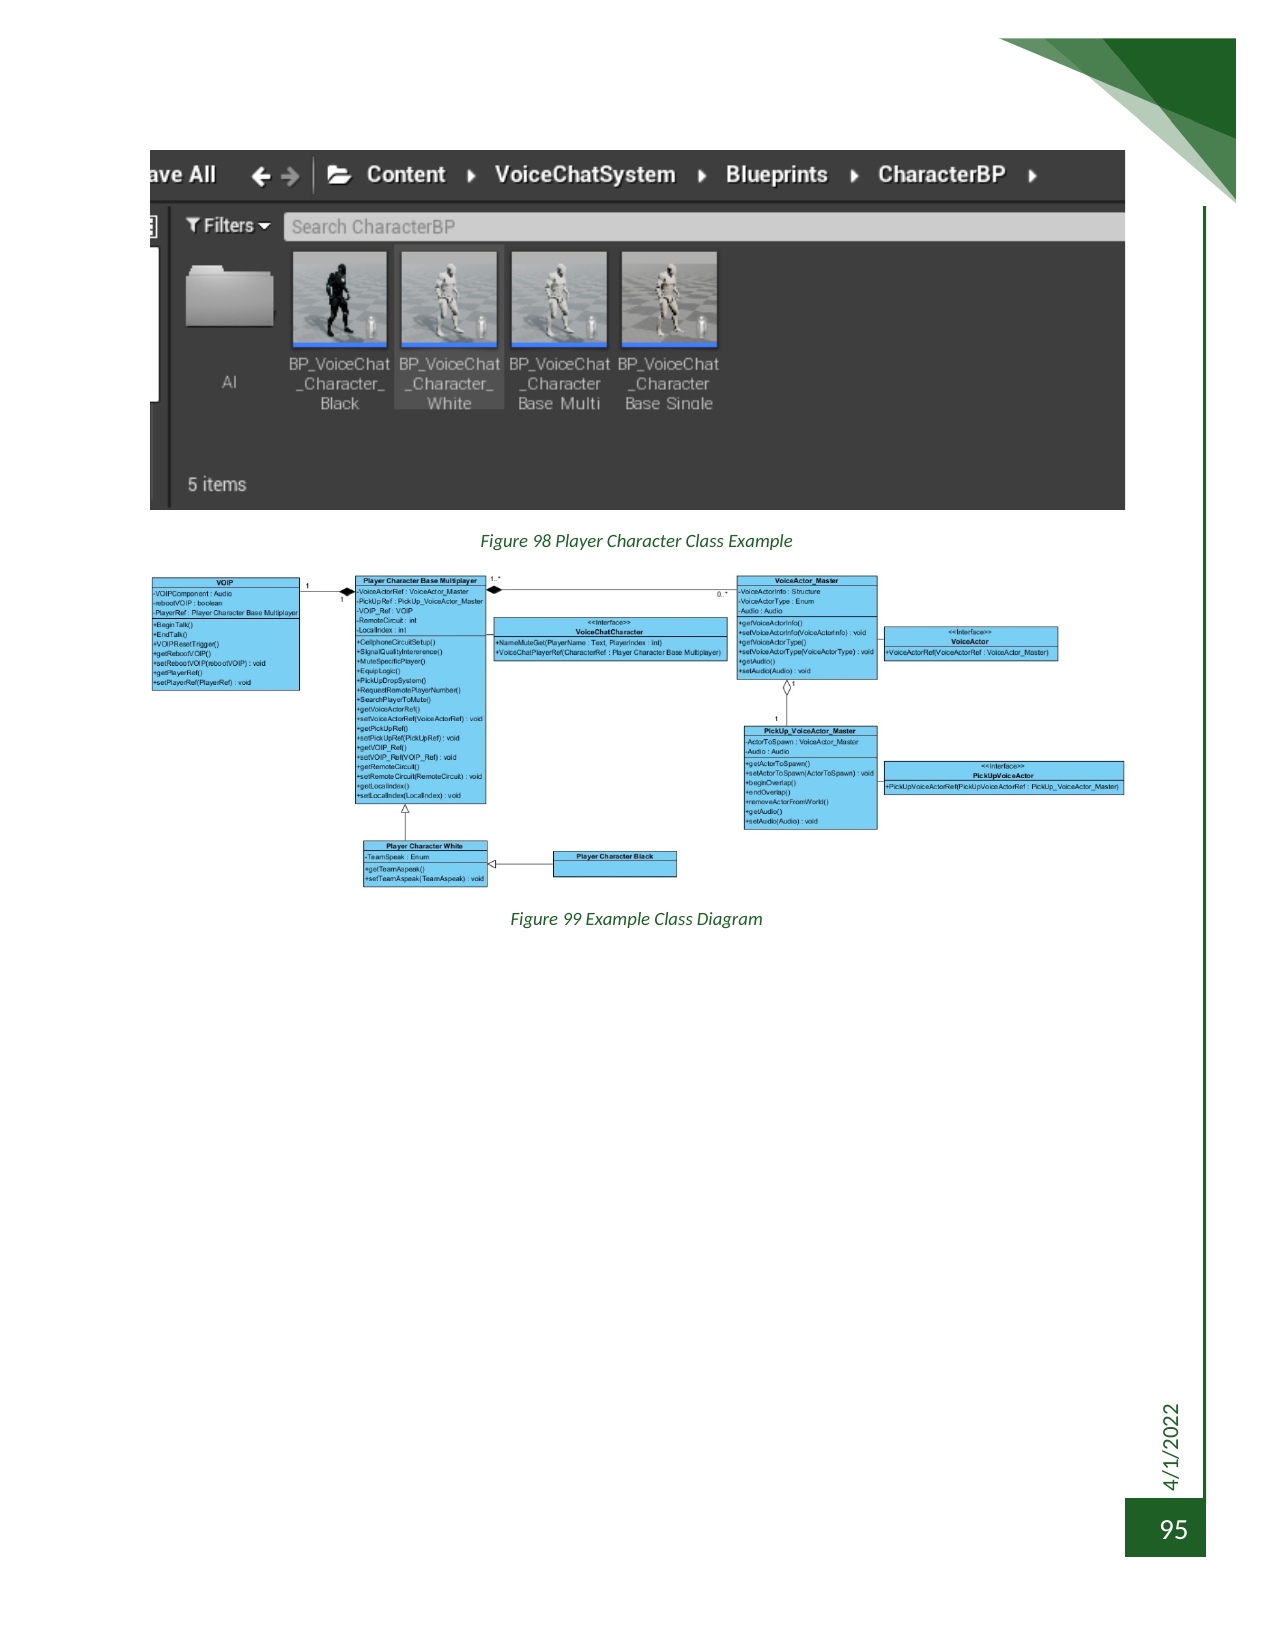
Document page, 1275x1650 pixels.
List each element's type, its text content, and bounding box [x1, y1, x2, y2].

text Figure 100 Example Class Diagram [150, 907, 1125, 930]
text Figure 99 Player Character Class Example [150, 529, 1125, 552]
picture [150, 572, 1125, 889]
picture [150, 38, 1236, 510]
